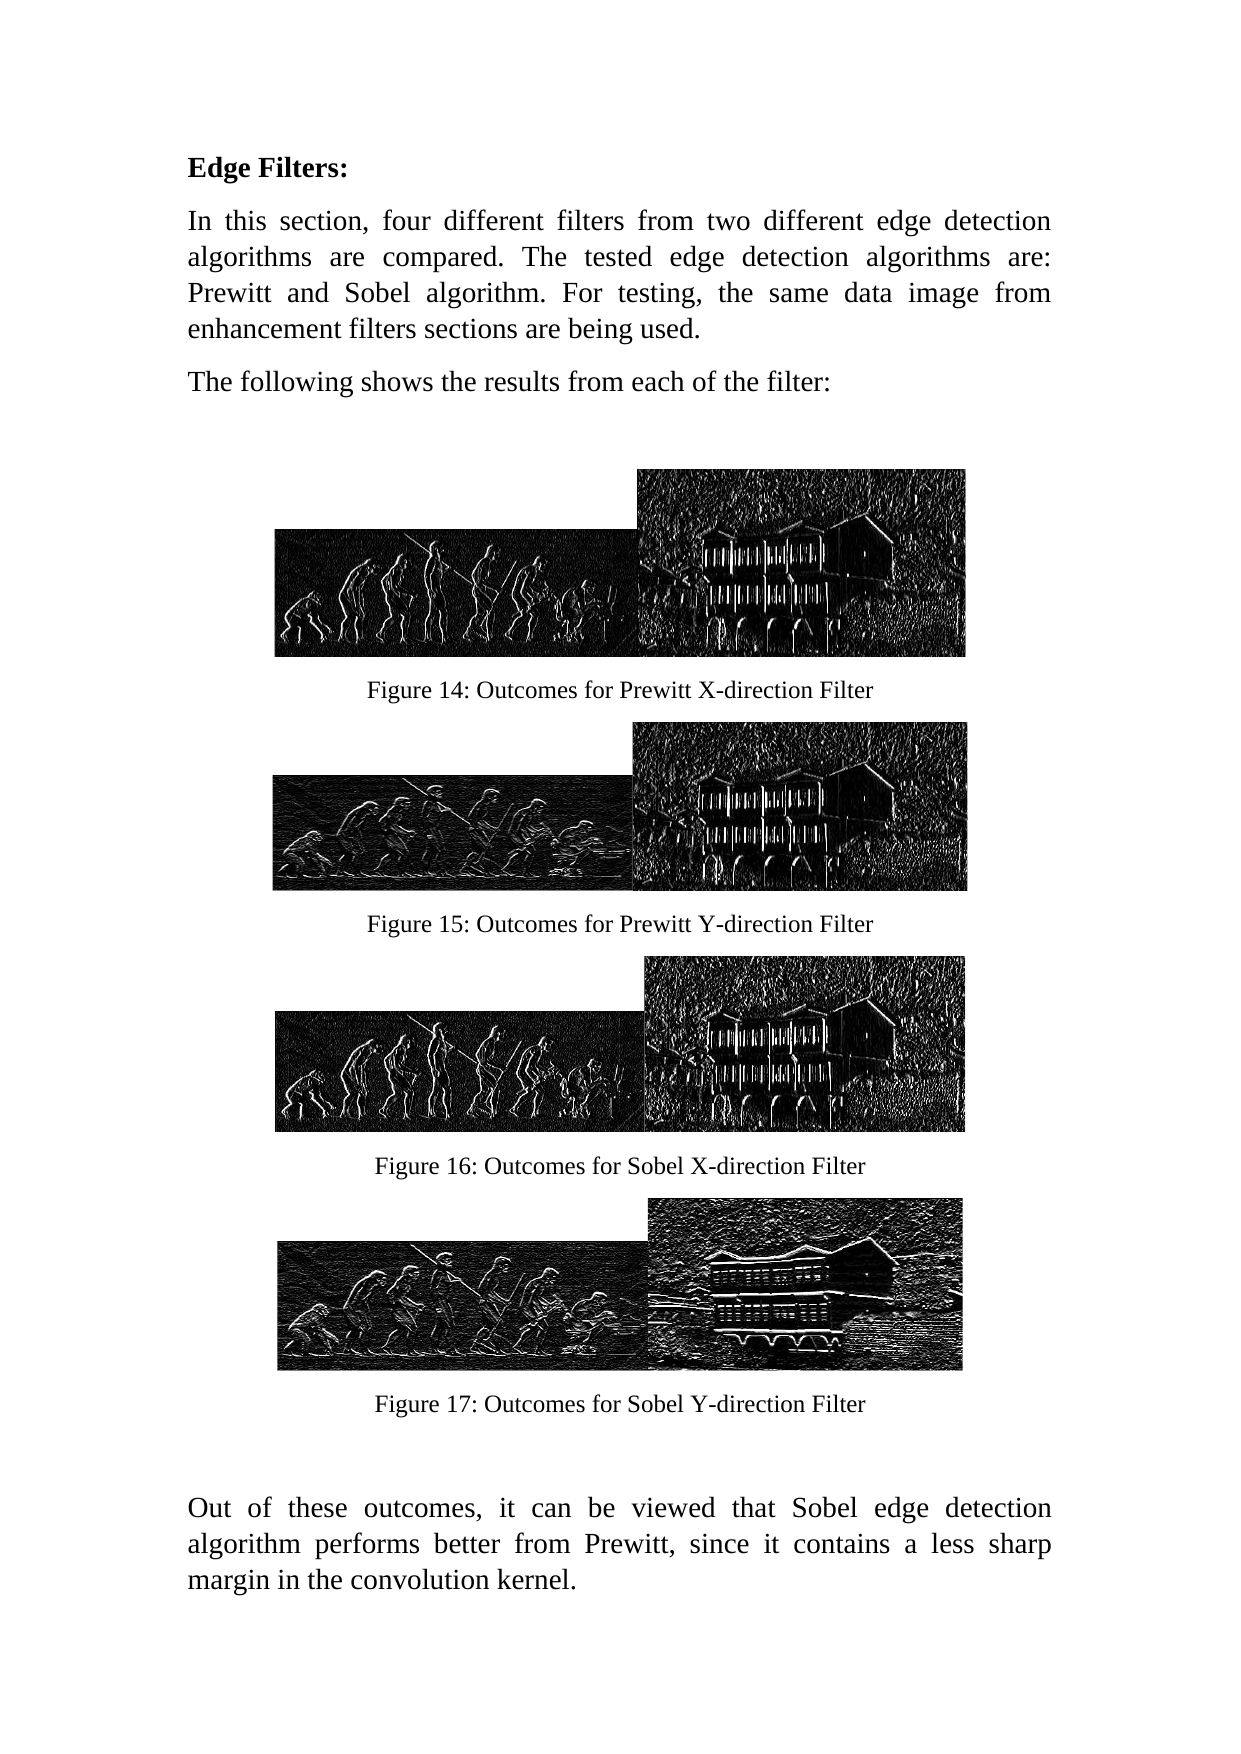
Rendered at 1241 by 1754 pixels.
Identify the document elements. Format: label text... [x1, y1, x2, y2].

text Out of these outcomes, it can be viewed that Sobel edge detection algorithm performs better from Prewitt, since it contains a less sharp margin in the convolution kernel. [187, 1490, 1053, 1596]
picture [275, 956, 966, 1132]
picture [274, 469, 966, 657]
text Figure 17: Outcomes for Sobel Y-direction Filter [187, 1389, 1053, 1418]
text Figure 15: Outcomes for Prewitt Y-direction Filter [187, 909, 1053, 938]
text In this section, four different filters from two different edge detection algorithms are compared. The tested edge detection algorithms are: Prewitt and Sobel algorithm. For testing, the same data image from enhancement filters sections are being used. [187, 203, 1053, 345]
text Edge Filters: [187, 150, 1053, 183]
picture [277, 1198, 963, 1371]
text The following shows the results from each of the filter: [187, 364, 1053, 398]
text Figure 16: Outcomes for Sobel X-direction Filter [187, 1151, 1053, 1180]
picture [272, 722, 968, 891]
text Figure 14: Outcomes for Prewitt X-direction Filter [187, 675, 1053, 704]
